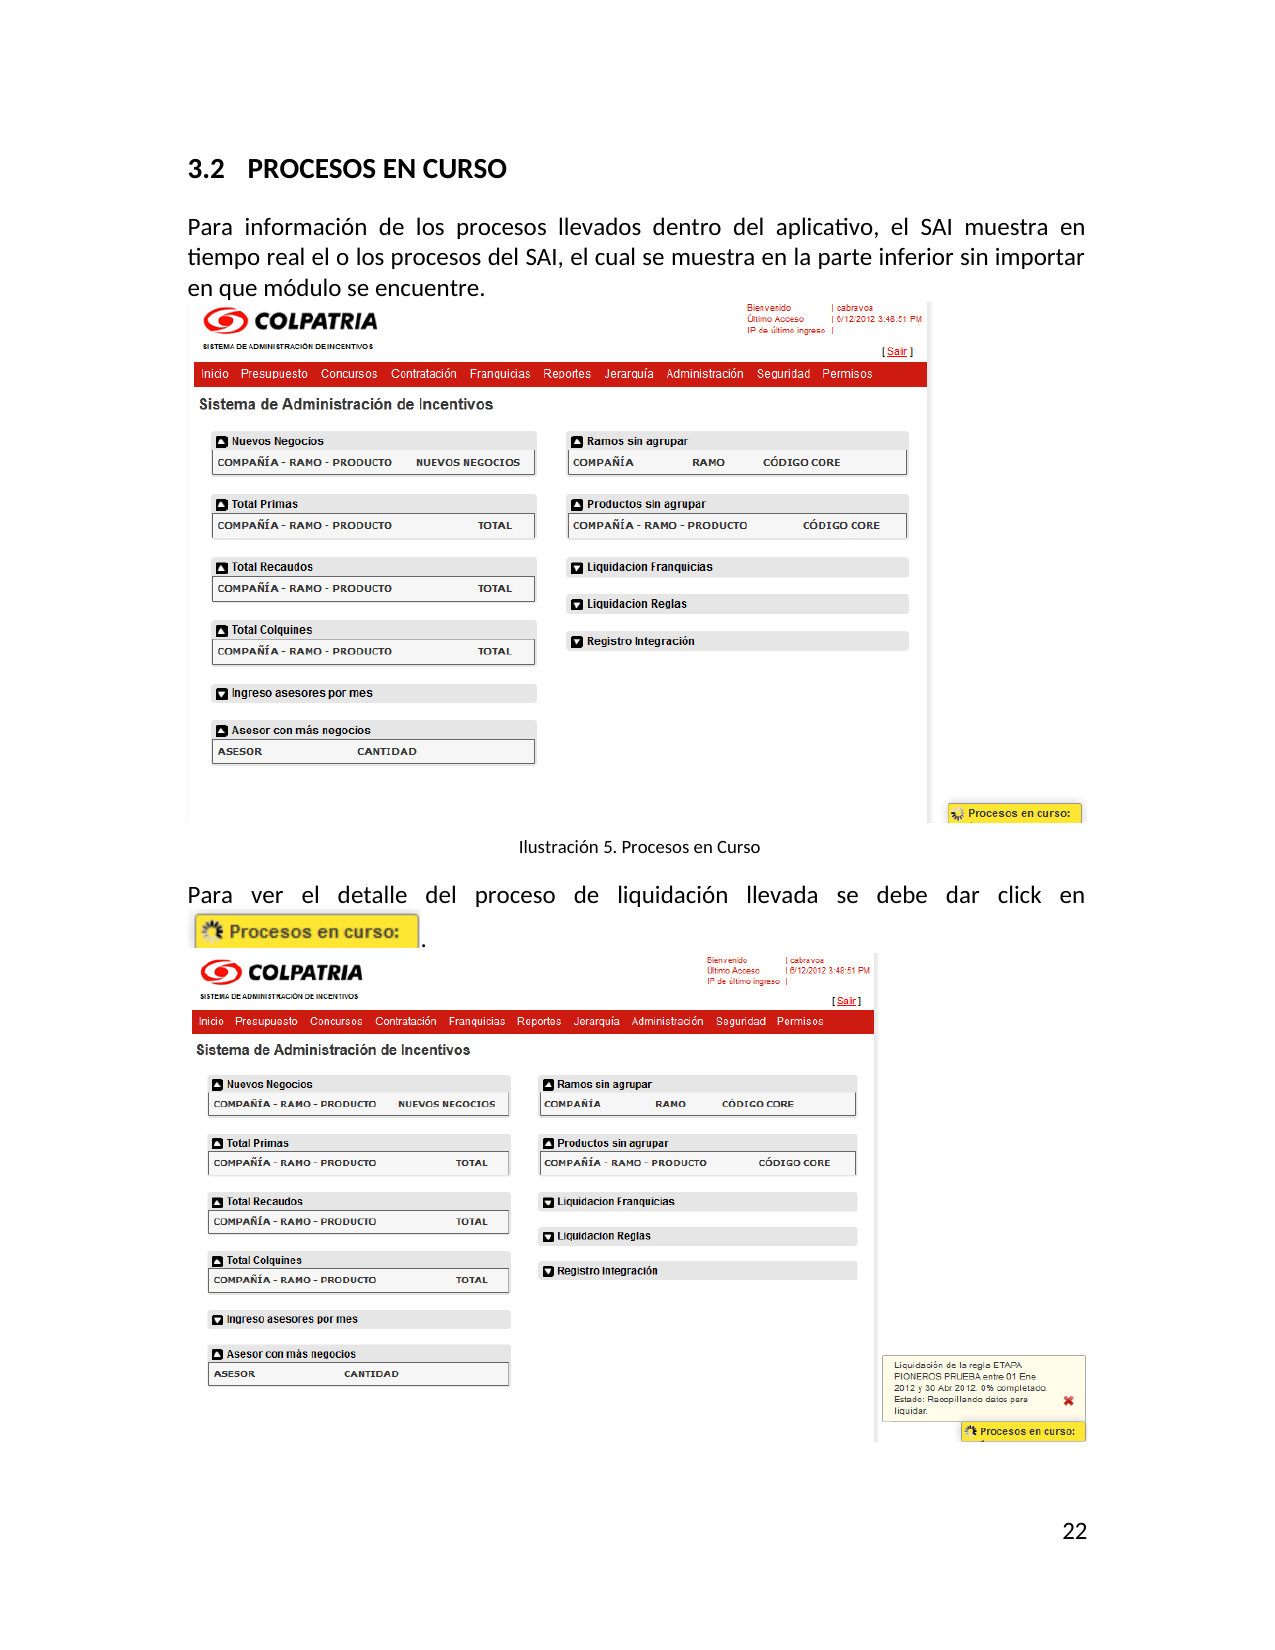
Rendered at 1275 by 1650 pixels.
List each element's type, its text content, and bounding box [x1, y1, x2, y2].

subtitle PROCESOS EN CURSO [187, 150, 1087, 186]
text Ilustración 5. Procesos en Curso [187, 836, 1087, 858]
text Para ver el detalle del proceso de liquidación llevada se debe dar click en . [187, 879, 1087, 953]
picture [187, 909, 421, 948]
picture [187, 953, 1088, 1442]
text Para información de los procesos llevados dentro del aplicativo, el SAI muestra en tiempo real el o los procesos del SAI, el cual se muestra en la parte inferior sin importar en que módulo se encuentre. [187, 211, 1087, 302]
picture [187, 302, 1088, 823]
